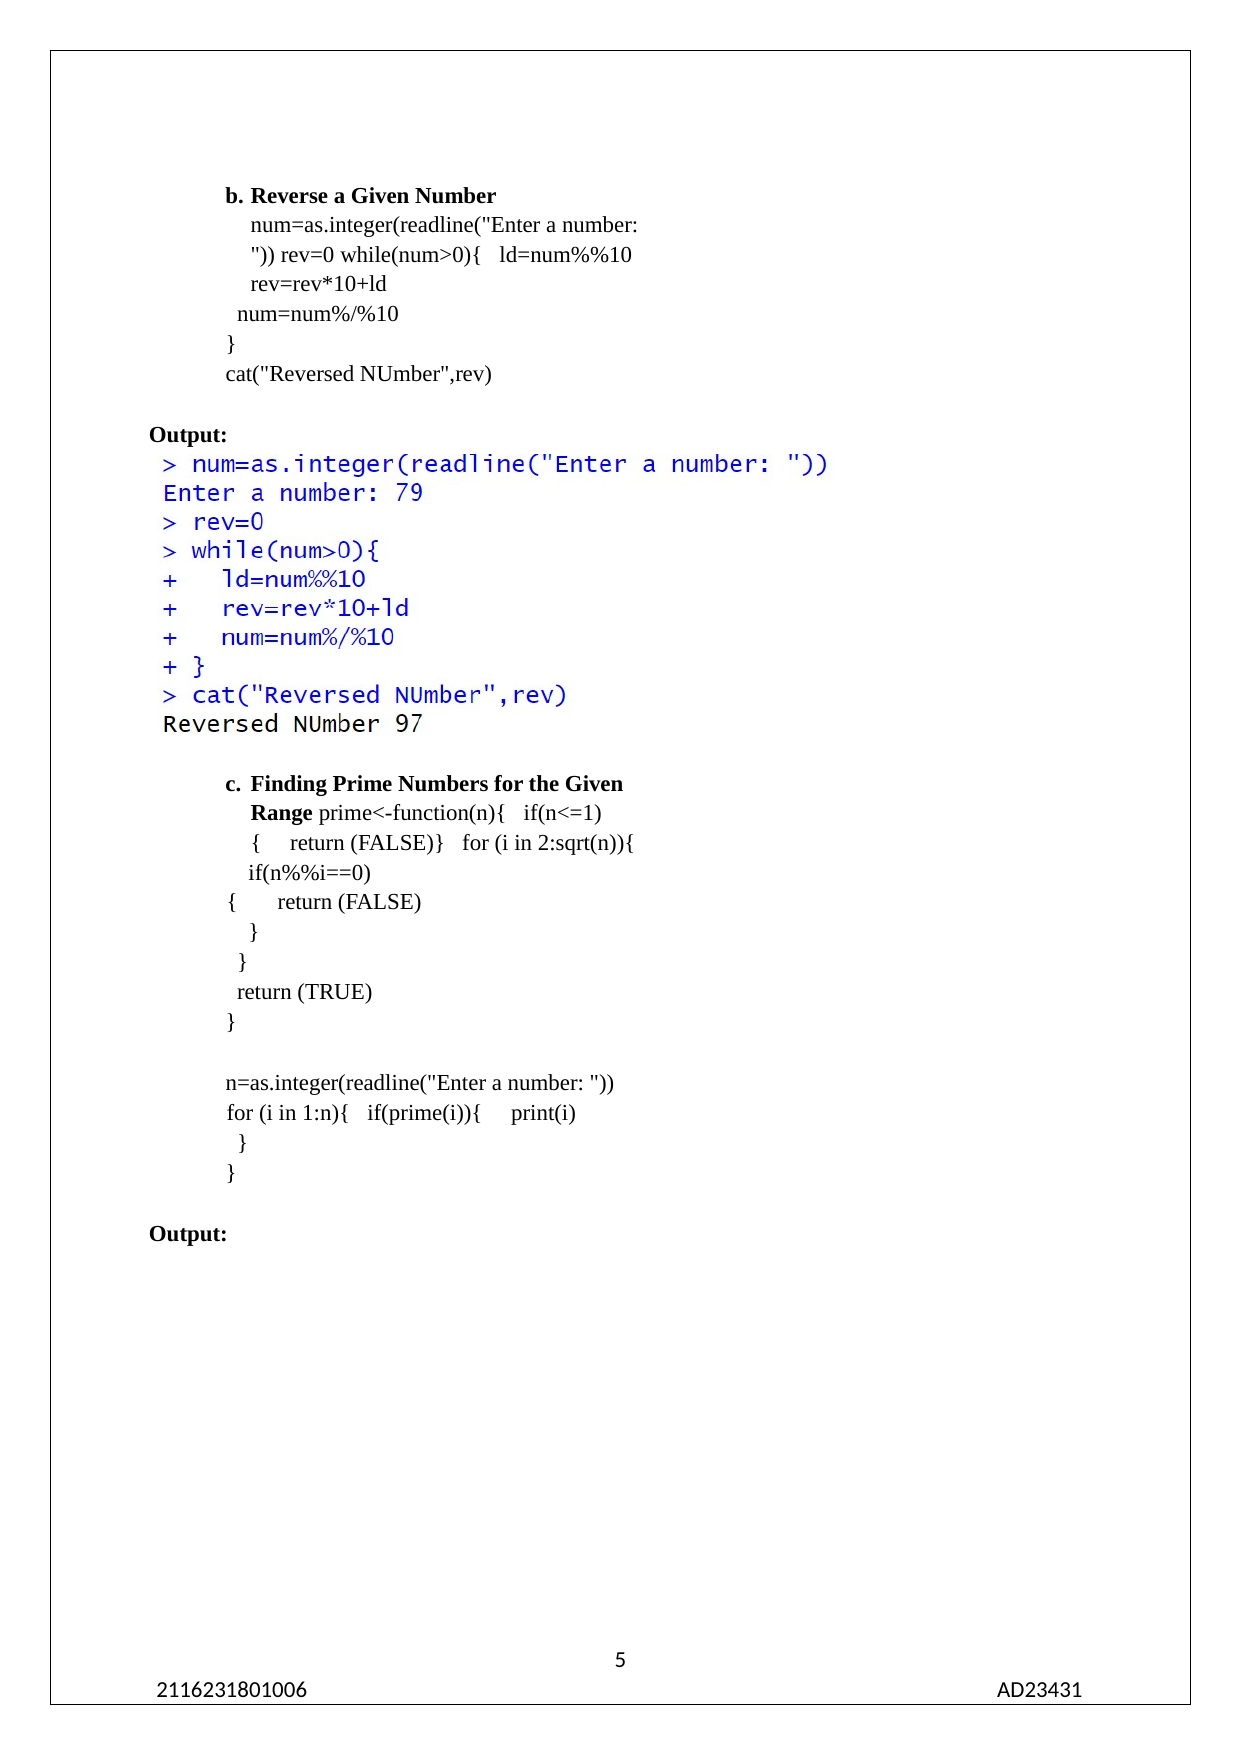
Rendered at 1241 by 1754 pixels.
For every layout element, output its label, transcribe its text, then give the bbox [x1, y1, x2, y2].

text if(n%%i==0){ return (FALSE) [225, 858, 445, 914]
text } [225, 948, 1098, 974]
text cat("Reversed NUmber",rev) [225, 360, 1098, 386]
text } [225, 1158, 1098, 1185]
picture [156, 454, 865, 736]
list Finding Prime Numbers for the Given Range prime<-function(n){ if(n<=1){ return (FALSE)} for (i in 2:sqrt(n)){ [225, 770, 651, 855]
text } [225, 330, 1098, 356]
list Reverse a Given Number num=as.integer(readline("Enter a number: ")) rev=0 while(num>0){ ld=num%%10 rev=rev*10+ld [225, 182, 651, 296]
text } [225, 918, 1098, 944]
text num=num%/%10 [225, 300, 1098, 326]
text n=as.integer(readline("Enter a number: ")) for (i in 1:n){ if(prime(i)){ print(i) [225, 1069, 620, 1125]
text } [225, 1128, 1098, 1155]
text Output: [149, 1220, 1098, 1247]
text } [225, 1008, 1098, 1034]
text Output: [149, 421, 1098, 447]
text return (TRUE) [225, 978, 1098, 1004]
